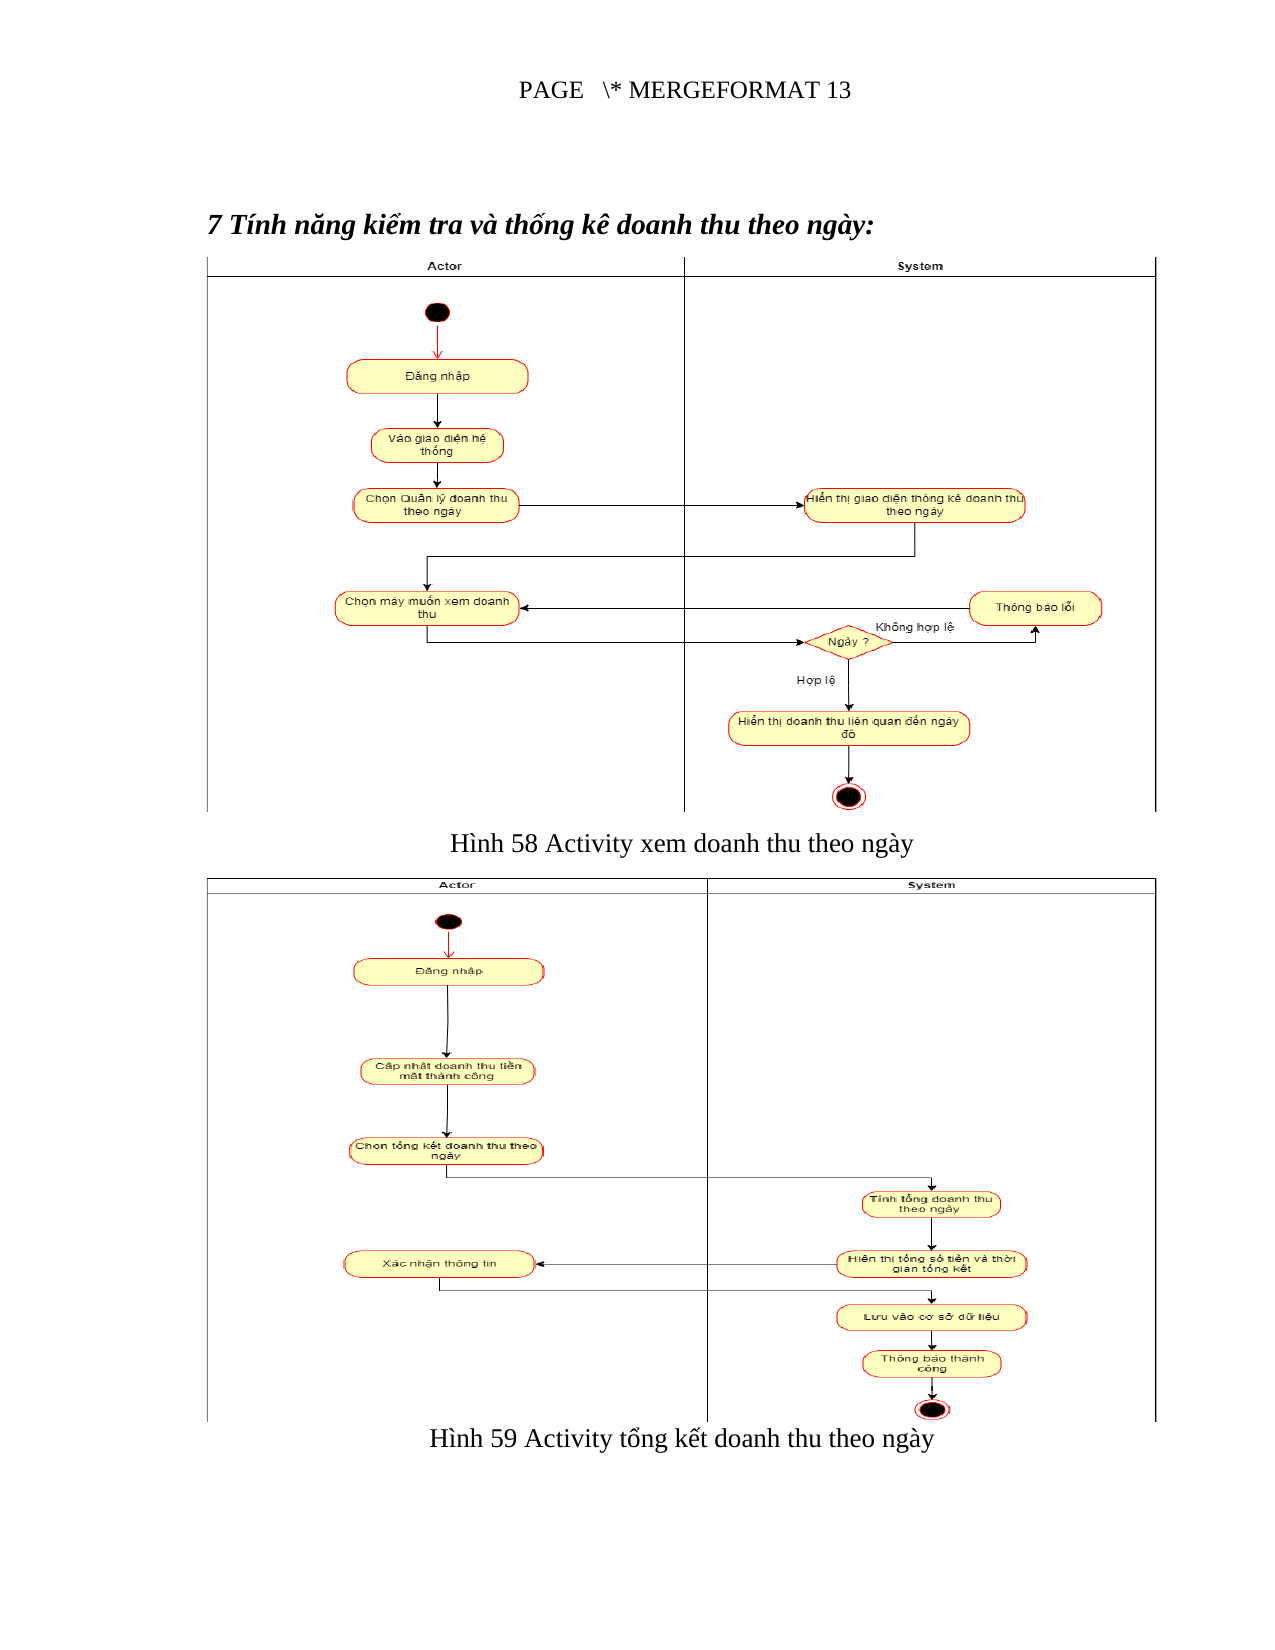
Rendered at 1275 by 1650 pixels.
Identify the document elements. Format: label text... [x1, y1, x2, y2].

picture [206, 878, 1157, 1422]
picture [206, 257, 1157, 812]
text Hình 59 Activity tổng kết doanh thu theo ngày [207, 1422, 1157, 1453]
text 7 Tính năng kiểm tra và thống kê doanh thu theo ngày: [207, 207, 1157, 240]
text Hình 58 Activity xem doanh thu theo ngày [207, 827, 1157, 858]
